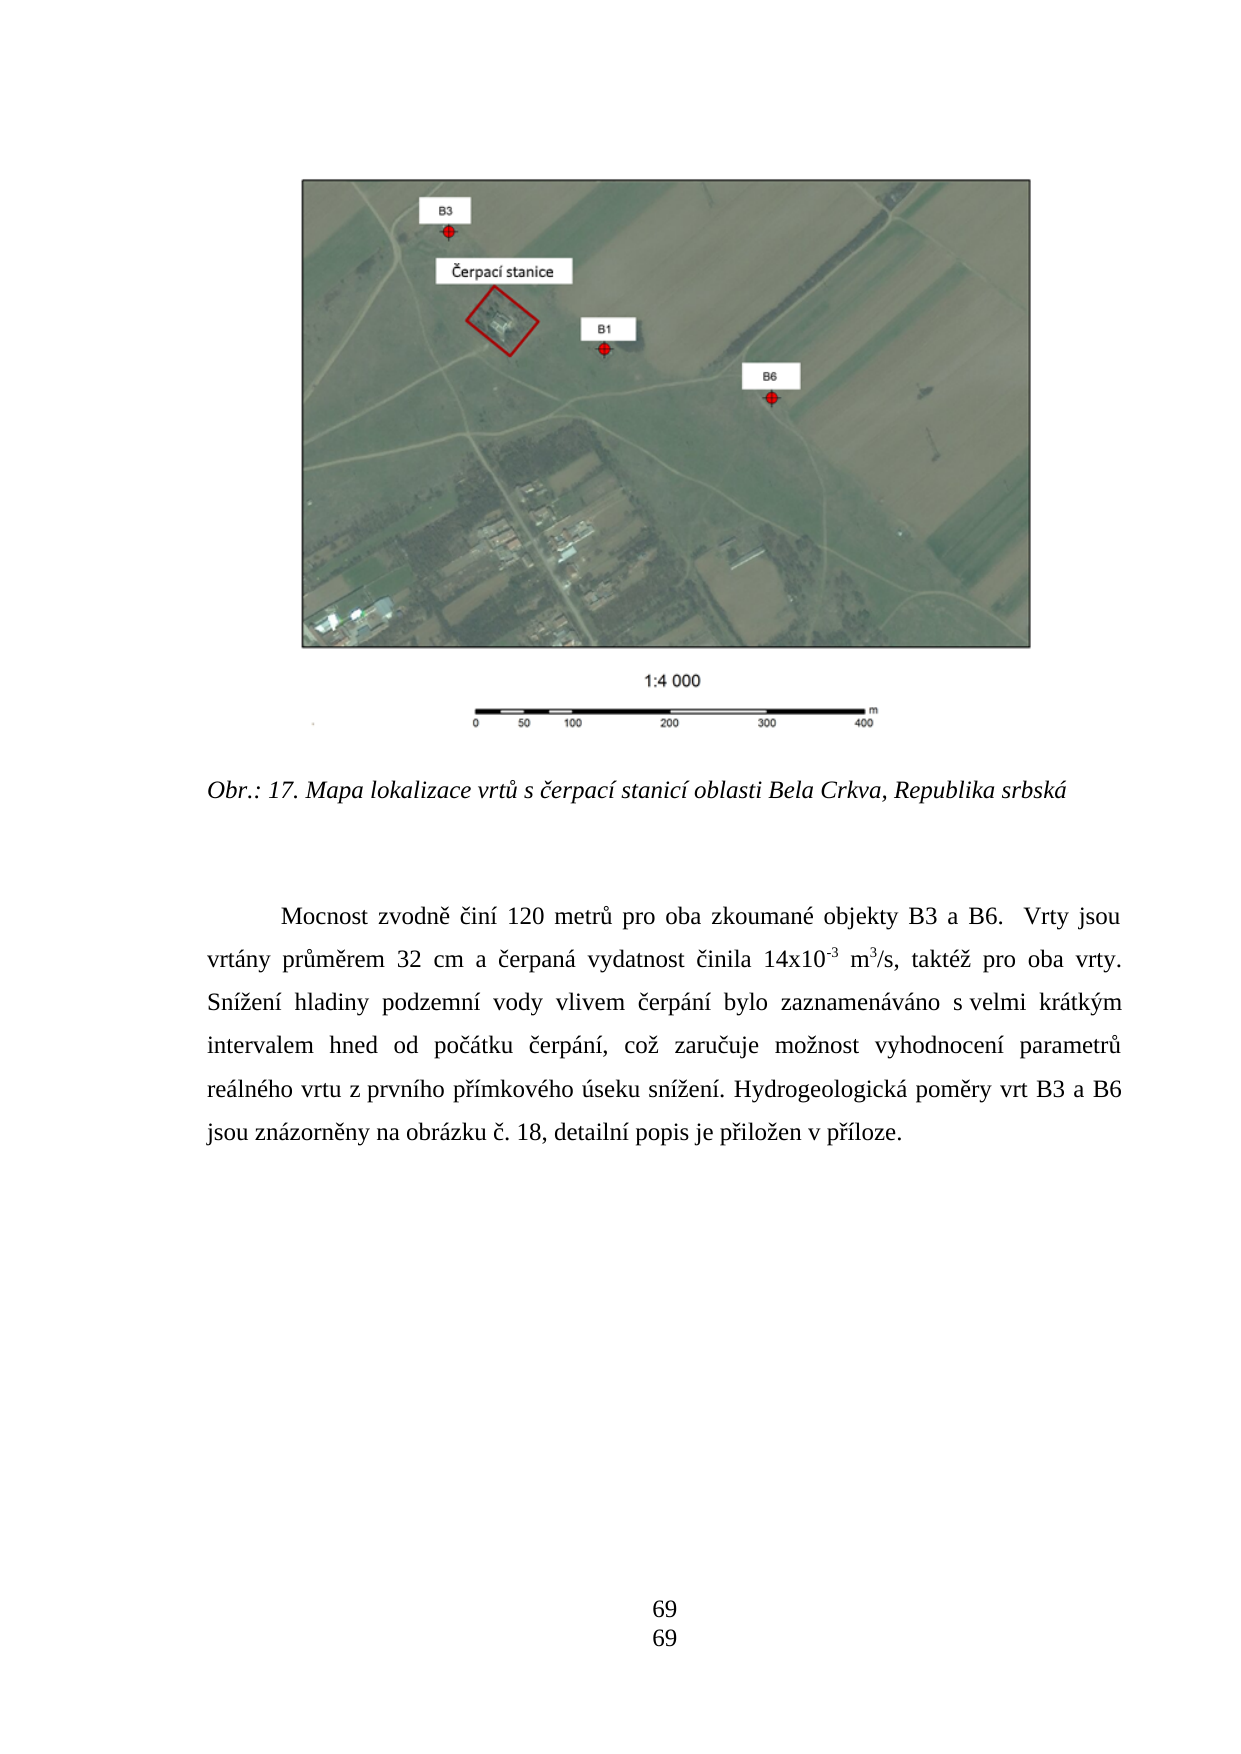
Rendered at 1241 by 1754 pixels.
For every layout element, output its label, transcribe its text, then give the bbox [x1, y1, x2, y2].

picture [298, 177, 1031, 740]
text Mocnost zvodně činí 120 metrů pro oba zkoumané objekty B3 a B6. Vrty jsou vrtány průměrem 32 cm a čerpaná vydatnost činila 14x10-3 m3/s, taktéž pro oba vrty. Snížení hladiny podzemní vody vlivem čerpání bylo zaznamenáváno s velmi krátkým intervalem hned od počátku čerpání, což zaručuje možnost vyhodnocení parametrů reálného vrtu z prvního přímkového úseku snížení. Hydrogeologická poměry vrt B3 a B6 jsou znázorněny na obrázku č. 18, detailní popis je přiložen v příloze. [207, 901, 1122, 1146]
